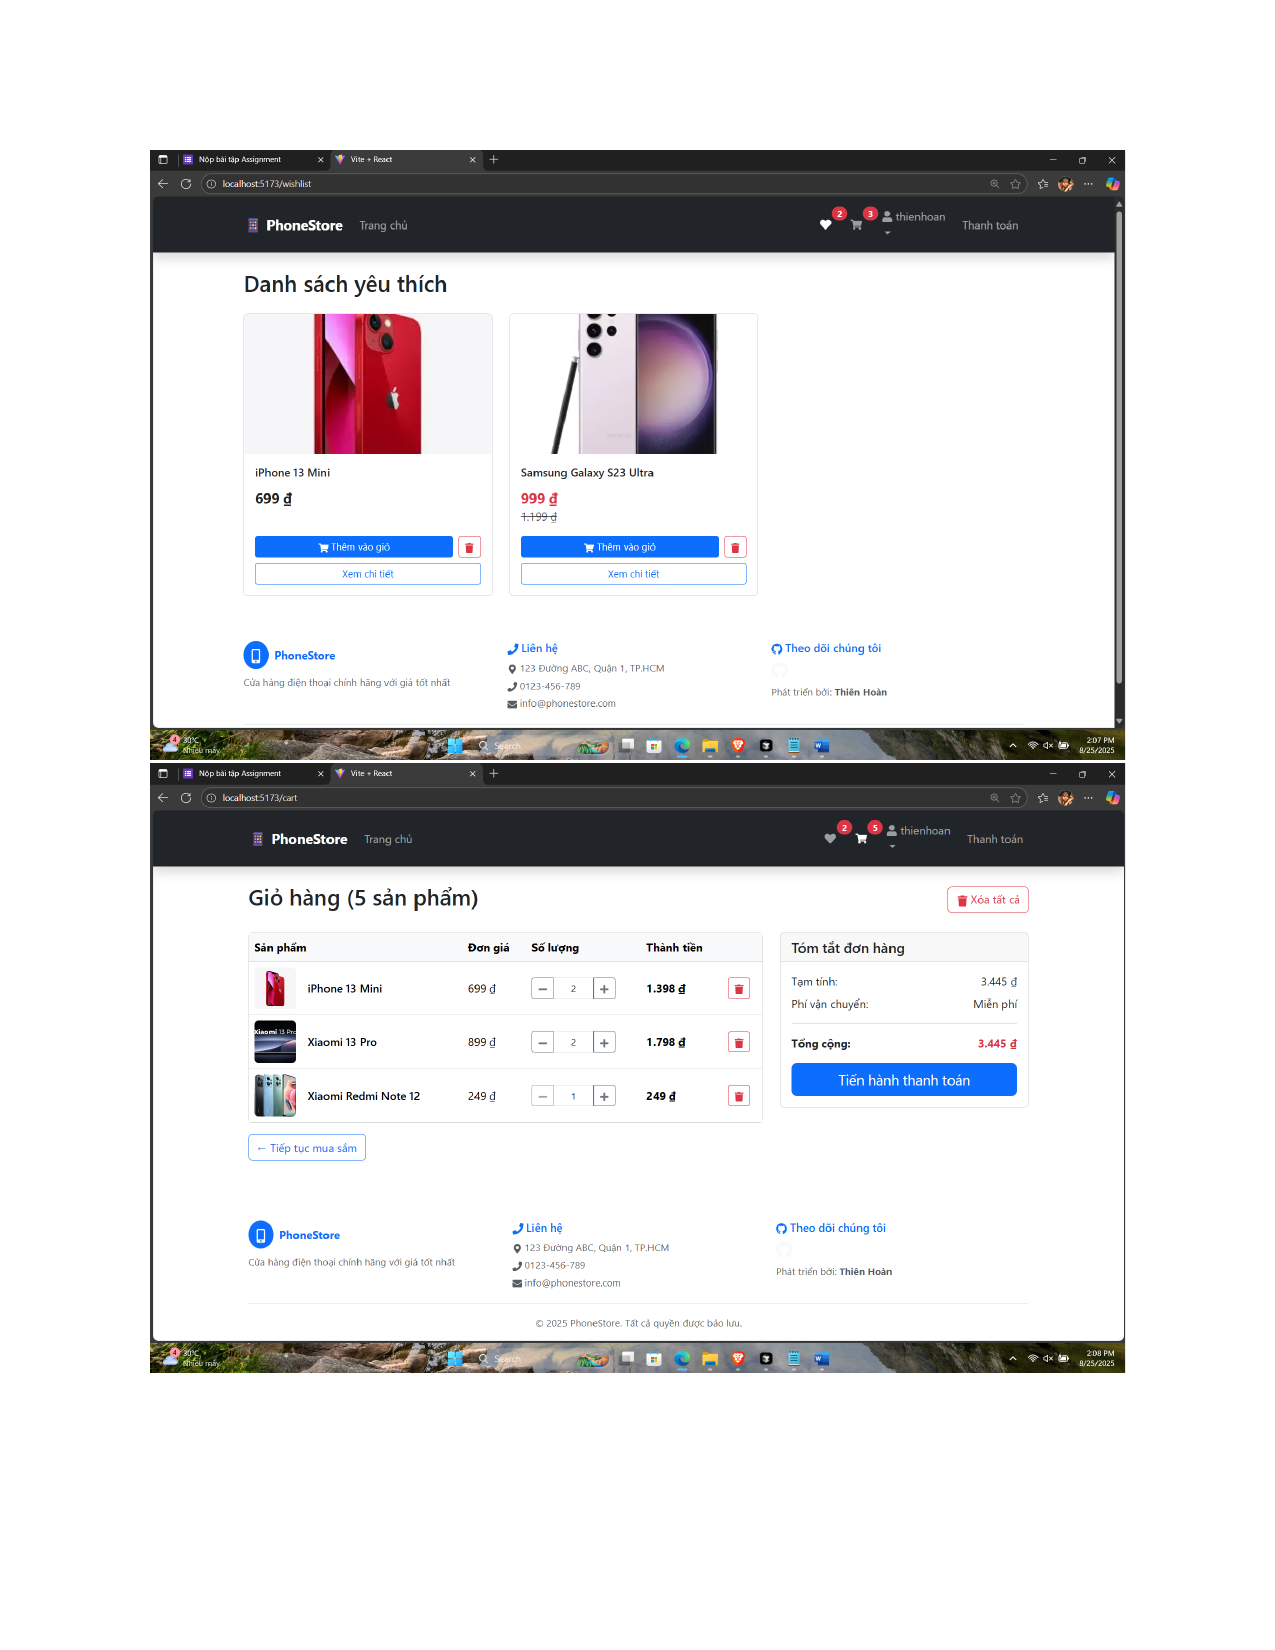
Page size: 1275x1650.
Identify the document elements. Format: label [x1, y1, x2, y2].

picture [150, 763, 1125, 1373]
picture [150, 150, 1125, 760]
